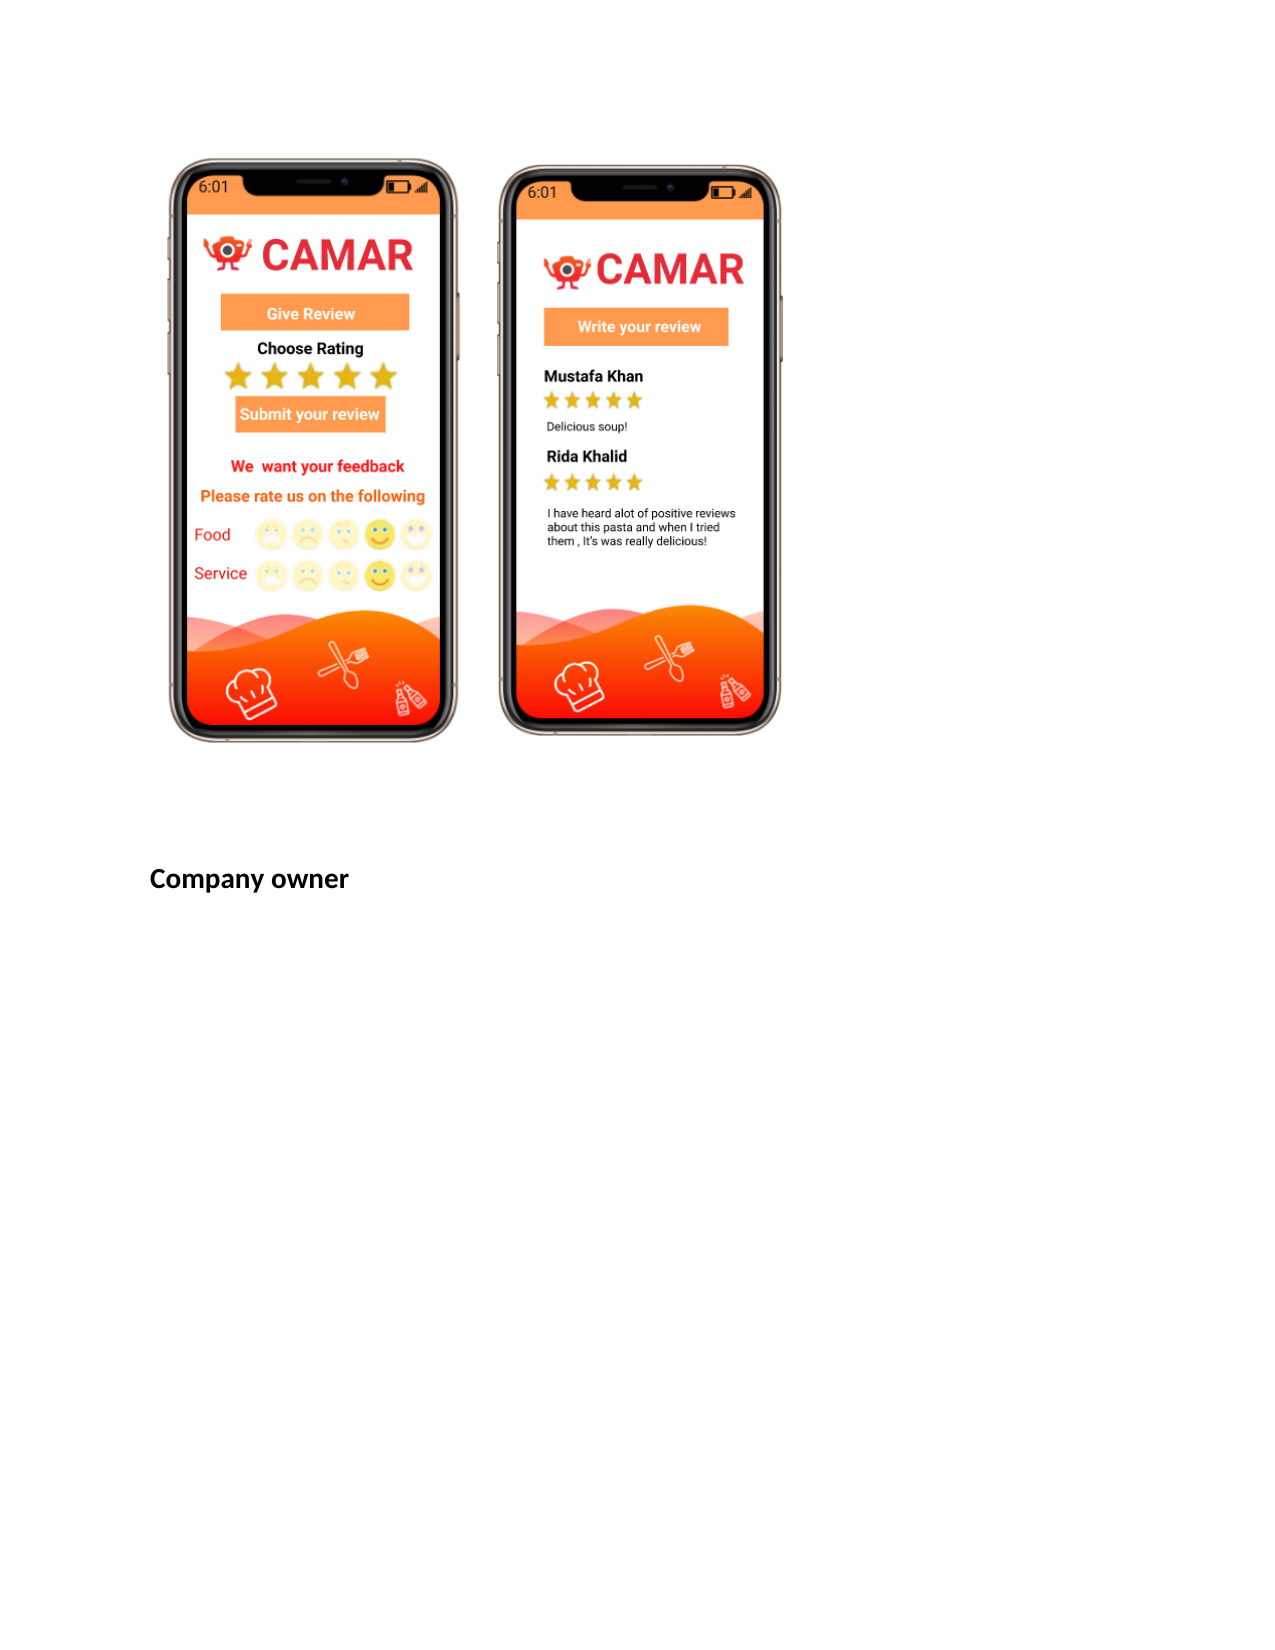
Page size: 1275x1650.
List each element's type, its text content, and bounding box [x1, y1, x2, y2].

text Company owner [150, 861, 1125, 896]
picture [150, 150, 797, 748]
